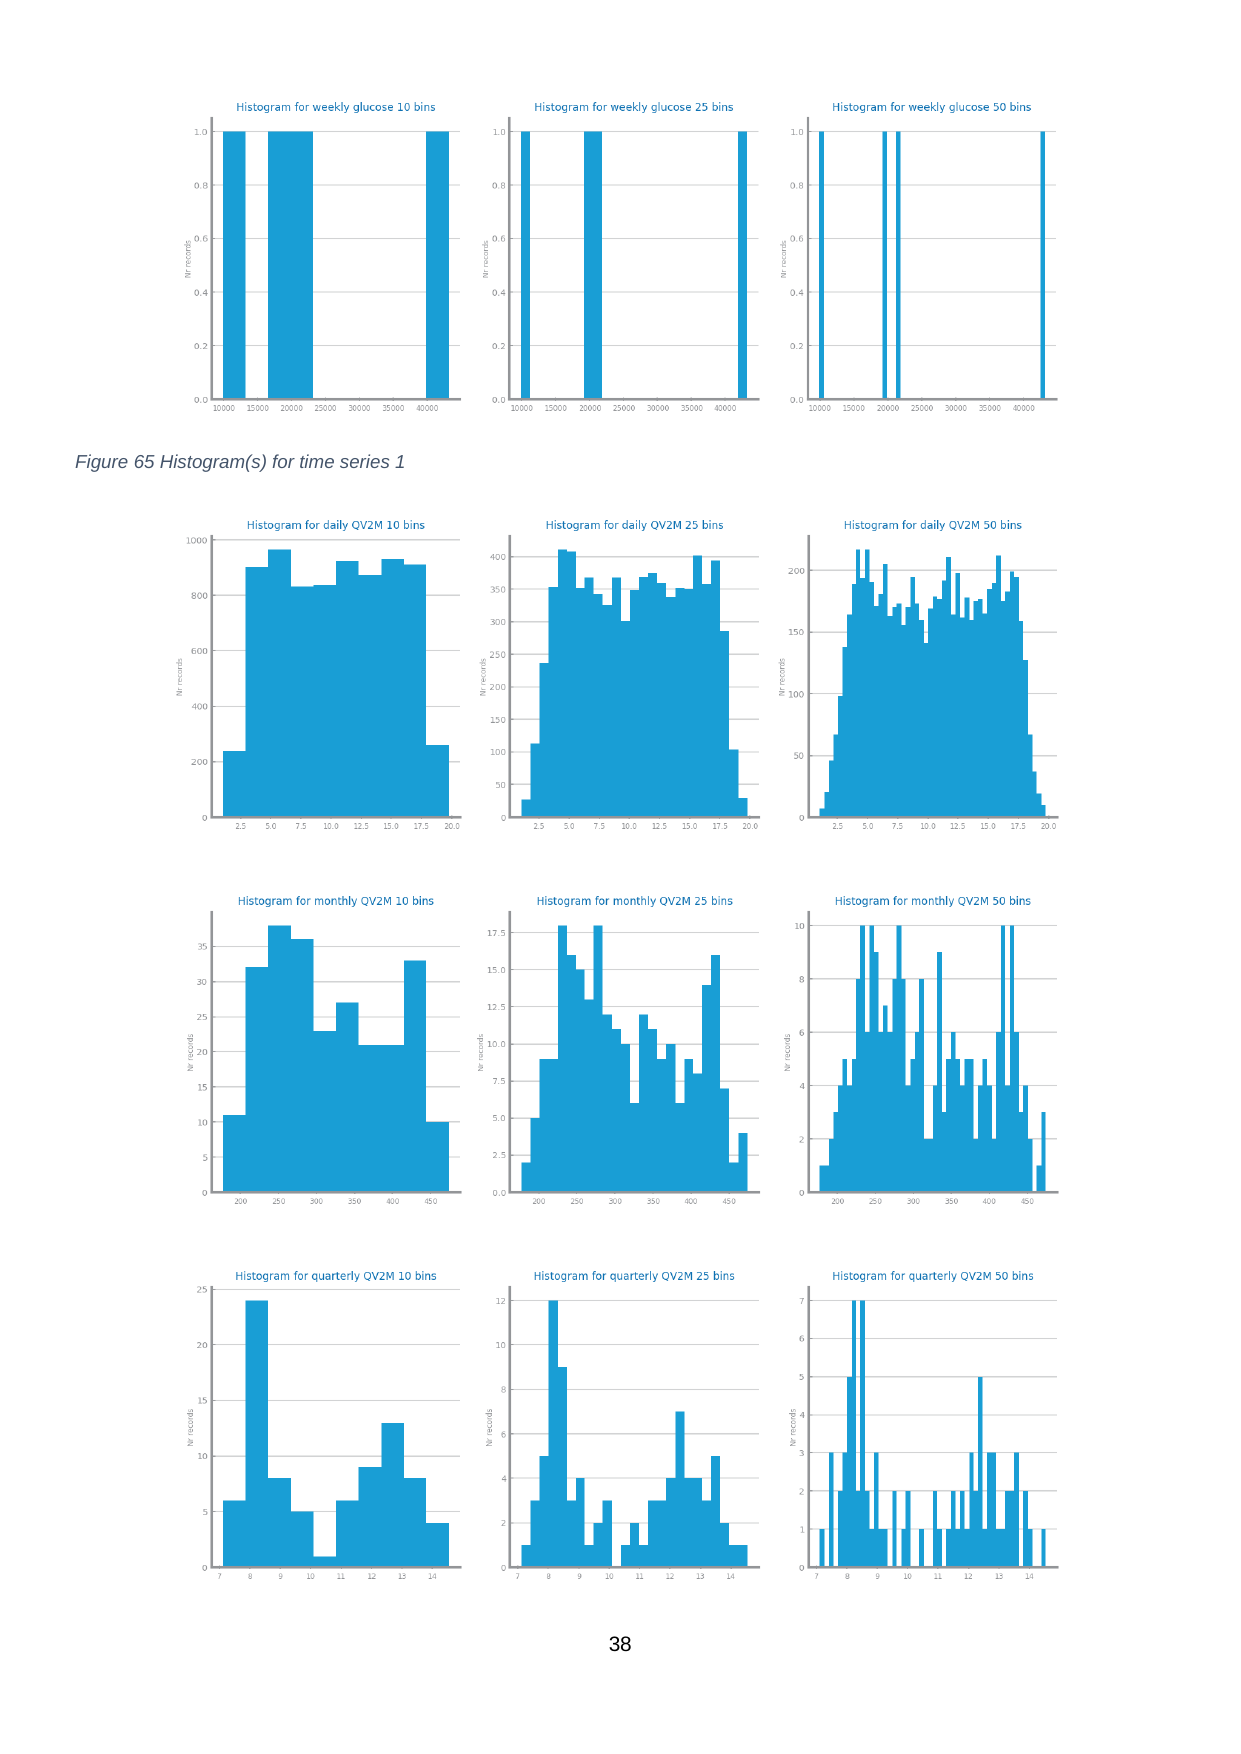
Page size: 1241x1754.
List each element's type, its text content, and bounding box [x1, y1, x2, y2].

picture [75, 1243, 1166, 1607]
picture [75, 75, 1165, 439]
text Figure 65 Histogram(s) for time series 1 [75, 450, 1165, 472]
picture [75, 868, 1166, 1232]
picture [75, 492, 1166, 857]
